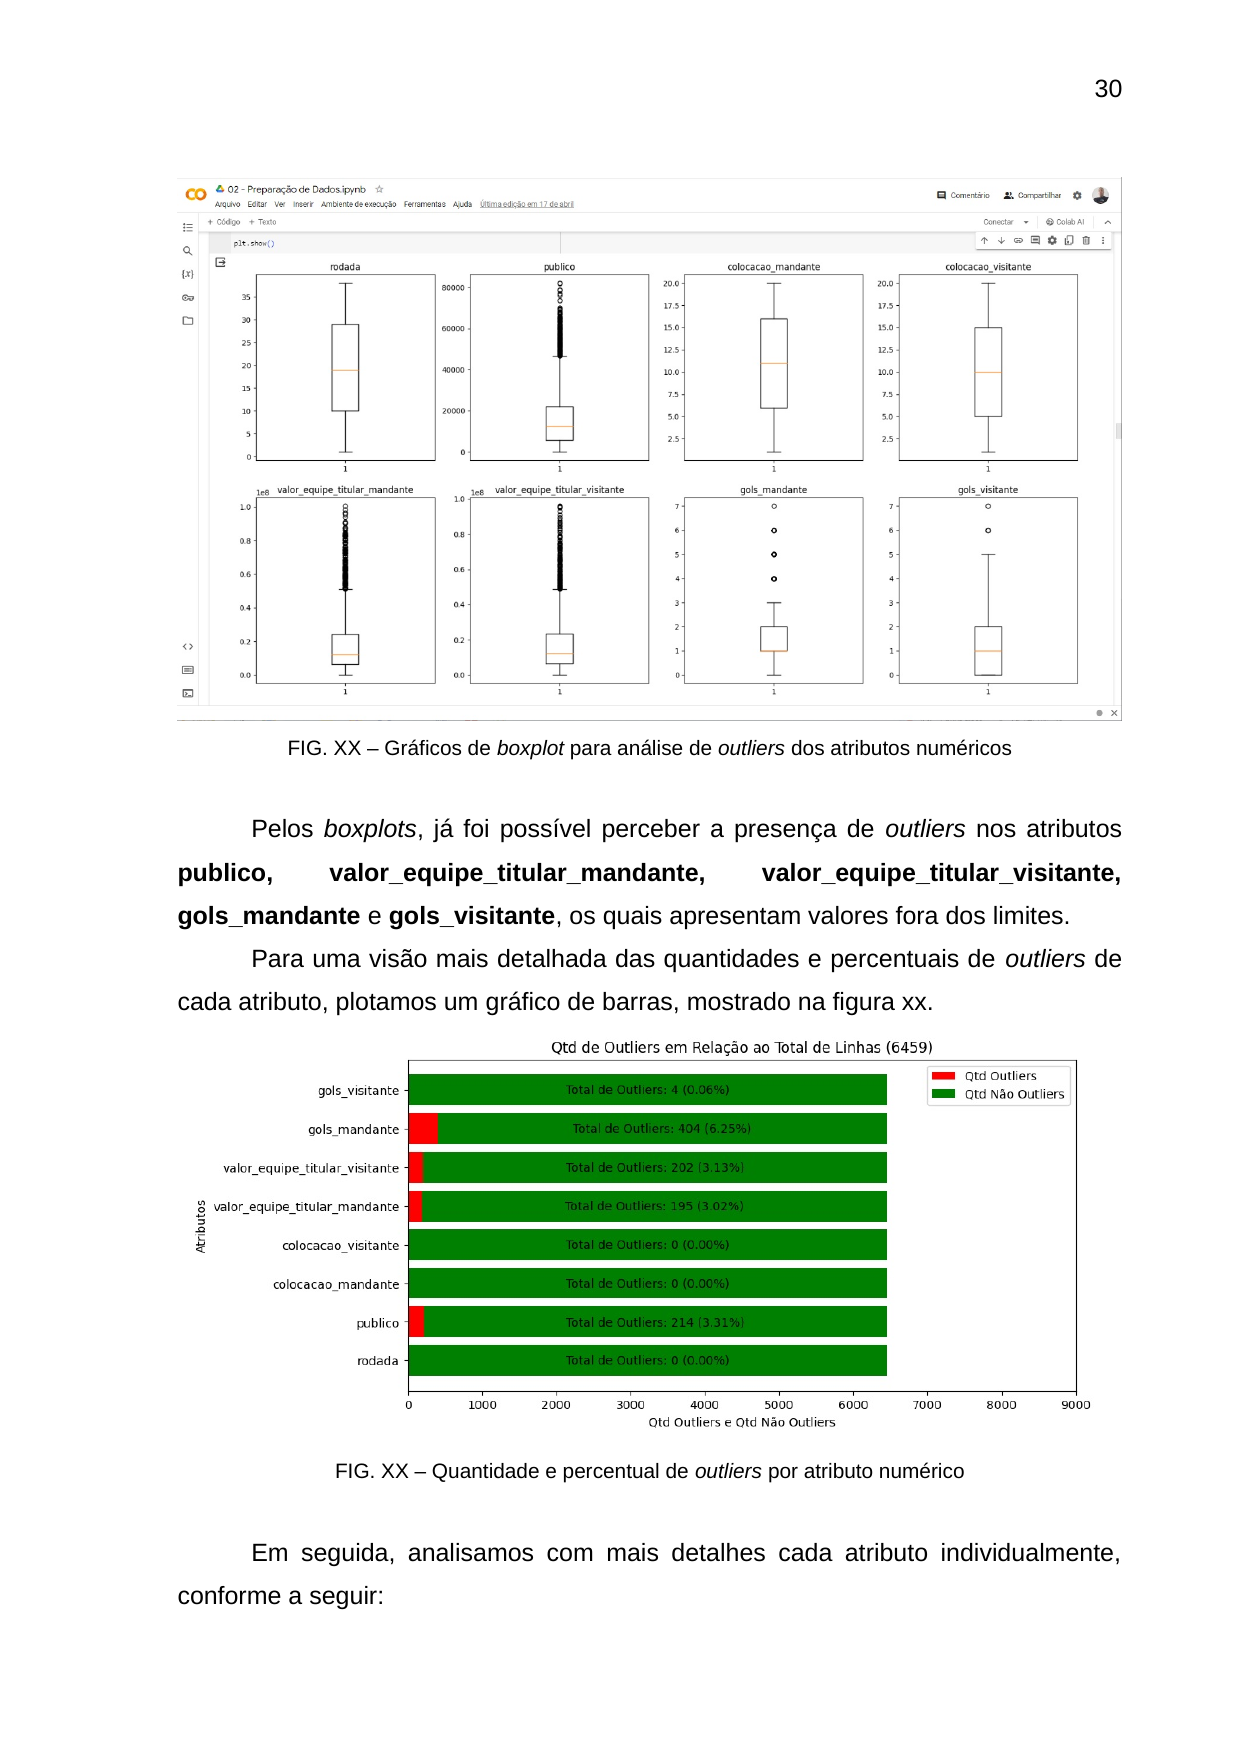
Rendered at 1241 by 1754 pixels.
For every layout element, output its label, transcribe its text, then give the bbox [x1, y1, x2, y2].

text FIG. XX – Quantidade e percentual de outliers por atributo numérico [177, 1459, 1122, 1483]
text Em seguida, analisamos com mais detalhes cada atributo individualmente, conforme a seguir: [177, 1538, 1122, 1610]
text Pelos boxplots, já foi possível perceber a presença de outliers nos atributos publico, valor_equipe_titular_mandante, valor_equipe_titular_visitante, gols_mandante e gols_visitante, os quais apresentam valores fora dos limites. [177, 814, 1122, 929]
text FIG. XX – Gráficos de boxplot para análise de outliers dos atributos numéricos [177, 735, 1122, 759]
picture [177, 177, 1122, 721]
picture [177, 1030, 1122, 1445]
text Para uma visão mais detalhada das quantidades e percentuais de outliers de cada atributo, plotamos um gráfico de barras, mostrado na figura xx. [177, 944, 1122, 1016]
